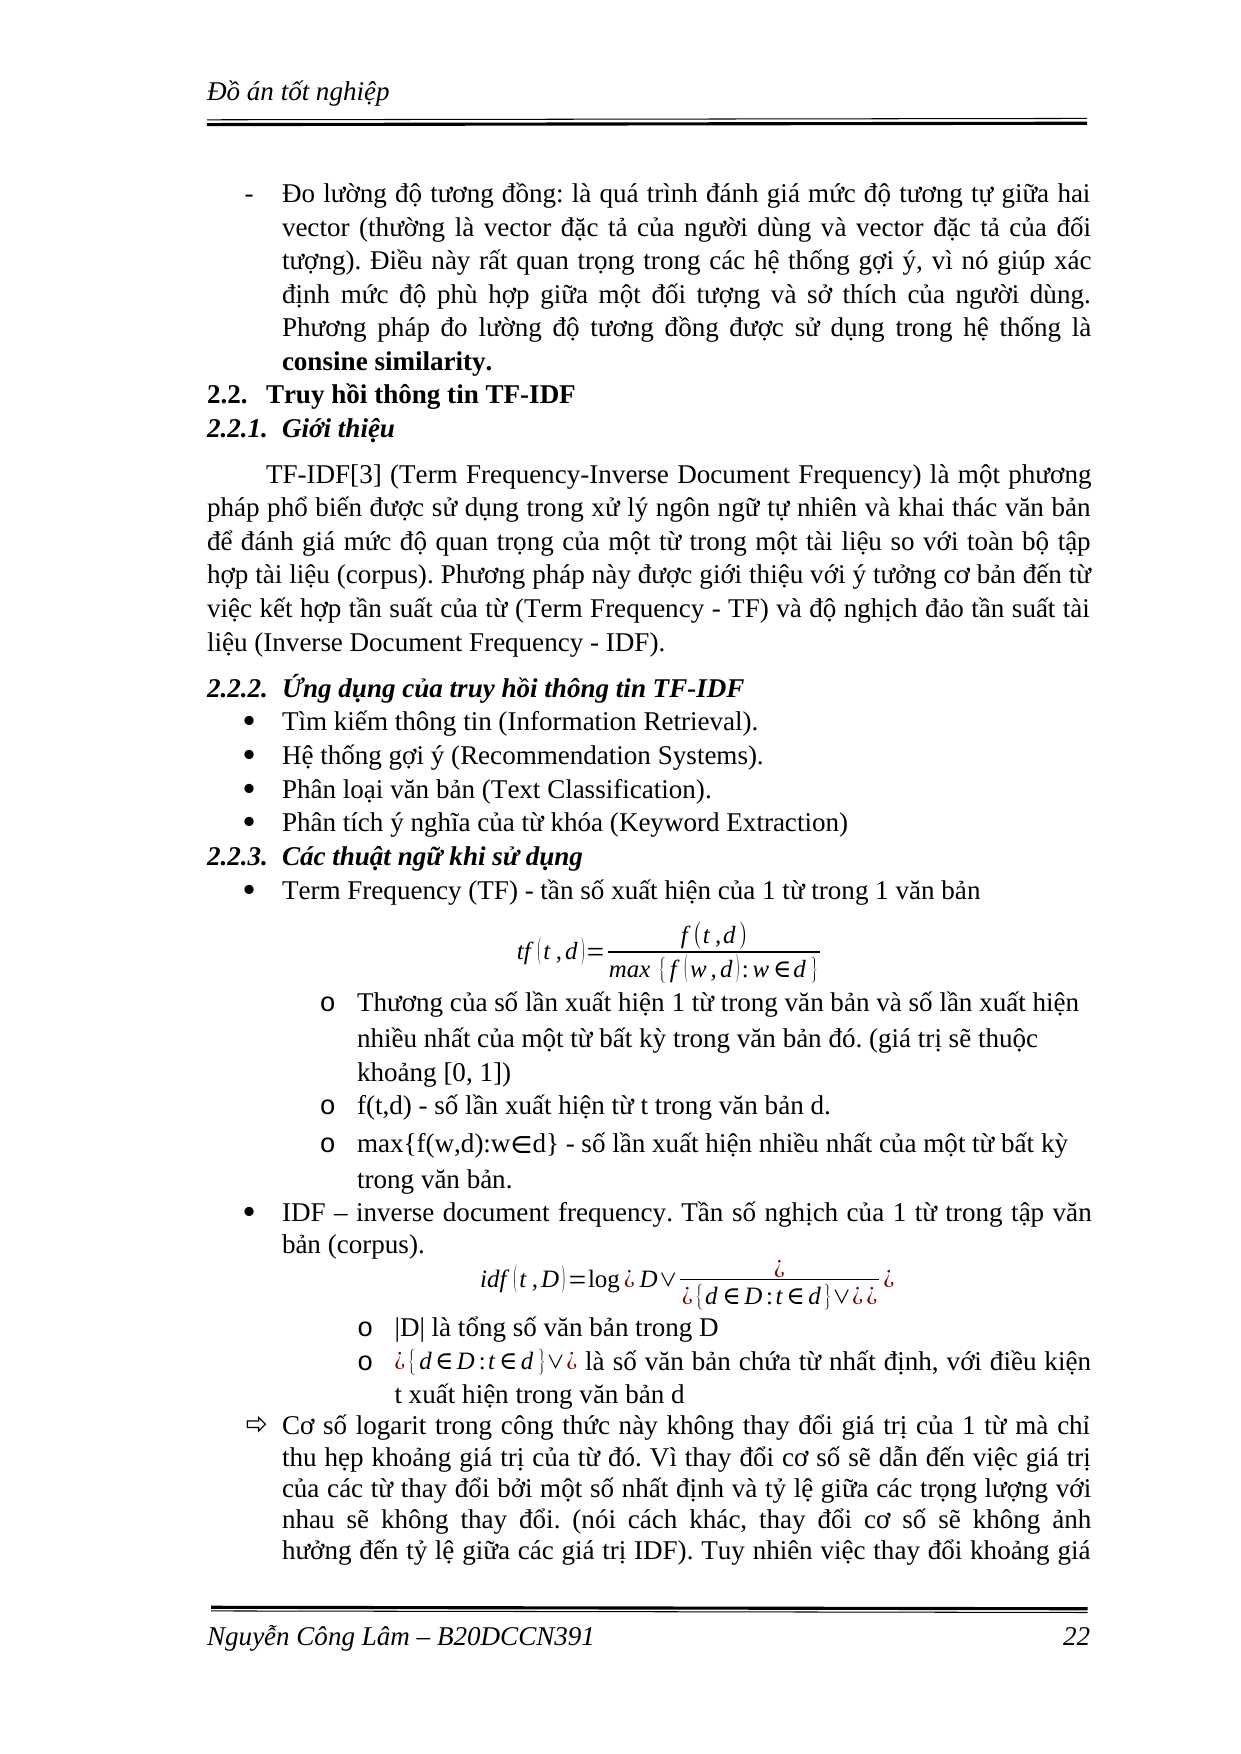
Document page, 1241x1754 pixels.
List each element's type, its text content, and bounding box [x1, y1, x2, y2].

list Tìm kiếm thông tin (Information Retrieval). [244, 705, 1092, 737]
list là số văn bản chứa từ nhất định, với điều kiện t xuất hiện trong văn bản d [357, 1345, 1092, 1409]
list Hệ thống gợi ý (Recommendation Systems). [244, 739, 1092, 770]
list Truy hồi thông tin TF-IDF [207, 378, 1092, 409]
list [244, 1409, 1092, 1565]
list Ứng dụng của truy hồi thông tin TF-IDF [207, 672, 1092, 703]
list |D| là tổng số văn bản trong D [357, 1311, 1092, 1345]
list Các thuật ngữ khi sử dụng [207, 840, 1092, 871]
list Giới thiệu [207, 412, 1092, 443]
list max{f(w,d):w∈d} - số lần xuất hiện nhiều nhất của một từ bất kỳ trong văn bản. [319, 1126, 1092, 1194]
list f(t,d) - số lần xuất hiện từ t trong văn bản d. [319, 1089, 1092, 1123]
text TF-IDF[3] (Term Frequency-Inverse Document Frequency) là một phương pháp phổ biến được sử dụng trong xử lý ngôn ngữ tự nhiên và khai thác văn bản để đánh giá mức độ quan trọng của một từ trong một tài liệu so với toàn bộ tập hợp tài liệu (corpus). Phương pháp này được giới thiệu với ý tưởng cơ bản đến từ việc kết hợp tần suất của từ (Term Frequency - TF) và độ nghịch đảo tần suất tài liệu (Inverse Document Frequency - IDF). [207, 458, 1092, 657]
list Term Frequency (TF) - tần số xuất hiện của 1 từ trong 1 văn bản [244, 874, 1092, 905]
list Phân tích ý nghĩa của từ khóa (Keyword Extraction) [244, 807, 1092, 838]
list Phân loại văn bản (Text Classification). [244, 773, 1092, 804]
list IDF – inverse document frequency. Tần số nghịch của 1 từ trong tập văn bản (corpus). [244, 1196, 1092, 1259]
list Đo lường độ tương đồng: là quá trình đánh giá mức độ tương tự giữa hai vector (thường là vector đặc tả của người dùng và vector đặc tả của đối tượng). Điều này rất quan trọng trong các hệ thống gợi ý, vì nó giúp xác định mức độ phù hợp giữa một đối tượng và sở thích của người dùng. Phương pháp đo lường độ tương đồng được sử dụng trong hệ thống là consine similarity. [244, 177, 1092, 376]
list Thương của số lần xuất hiện 1 từ trong văn bản và số lần xuất hiện nhiều nhất của một từ bất kỳ trong văn bản đó. (giá trị sẽ thuộc khoảng [0, 1]) [319, 987, 1092, 1087]
